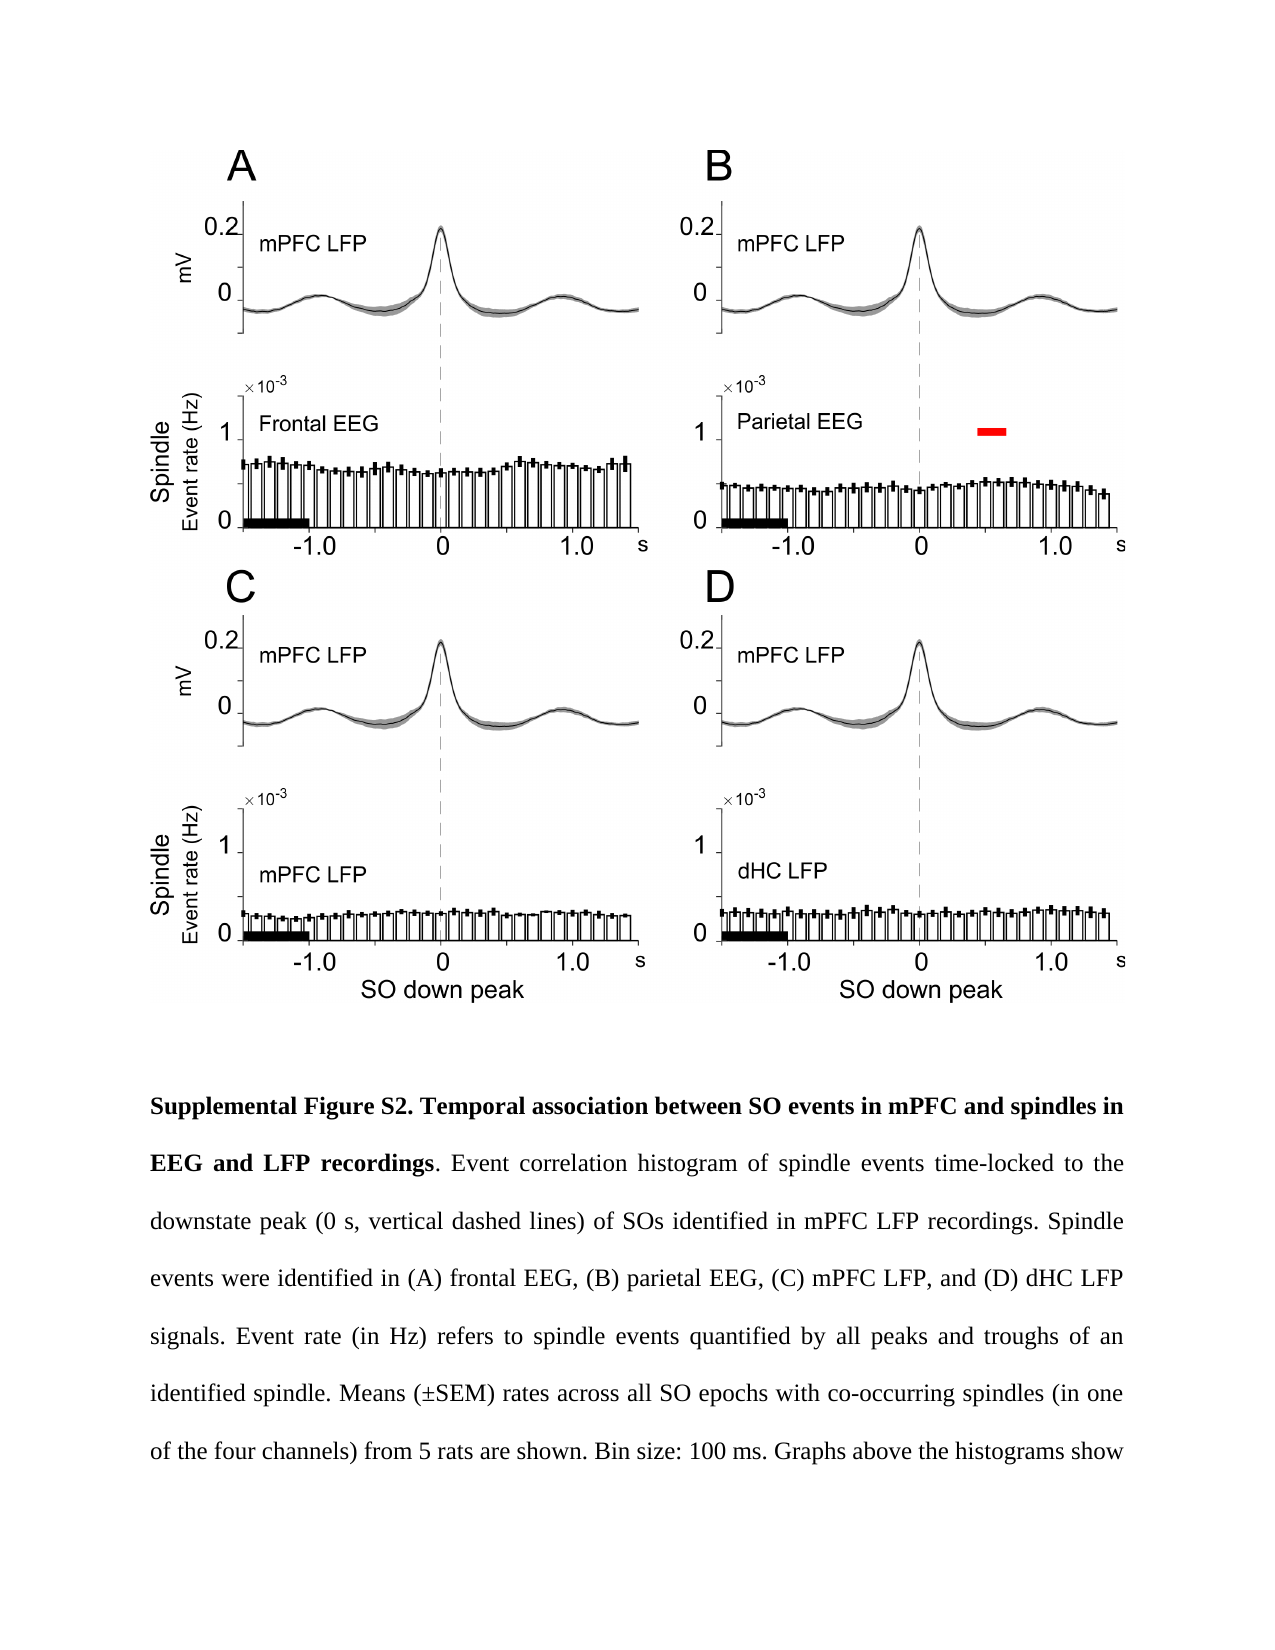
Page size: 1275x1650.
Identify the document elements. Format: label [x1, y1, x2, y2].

picture [150, 150, 1125, 1003]
text [150, 1091, 1125, 1465]
